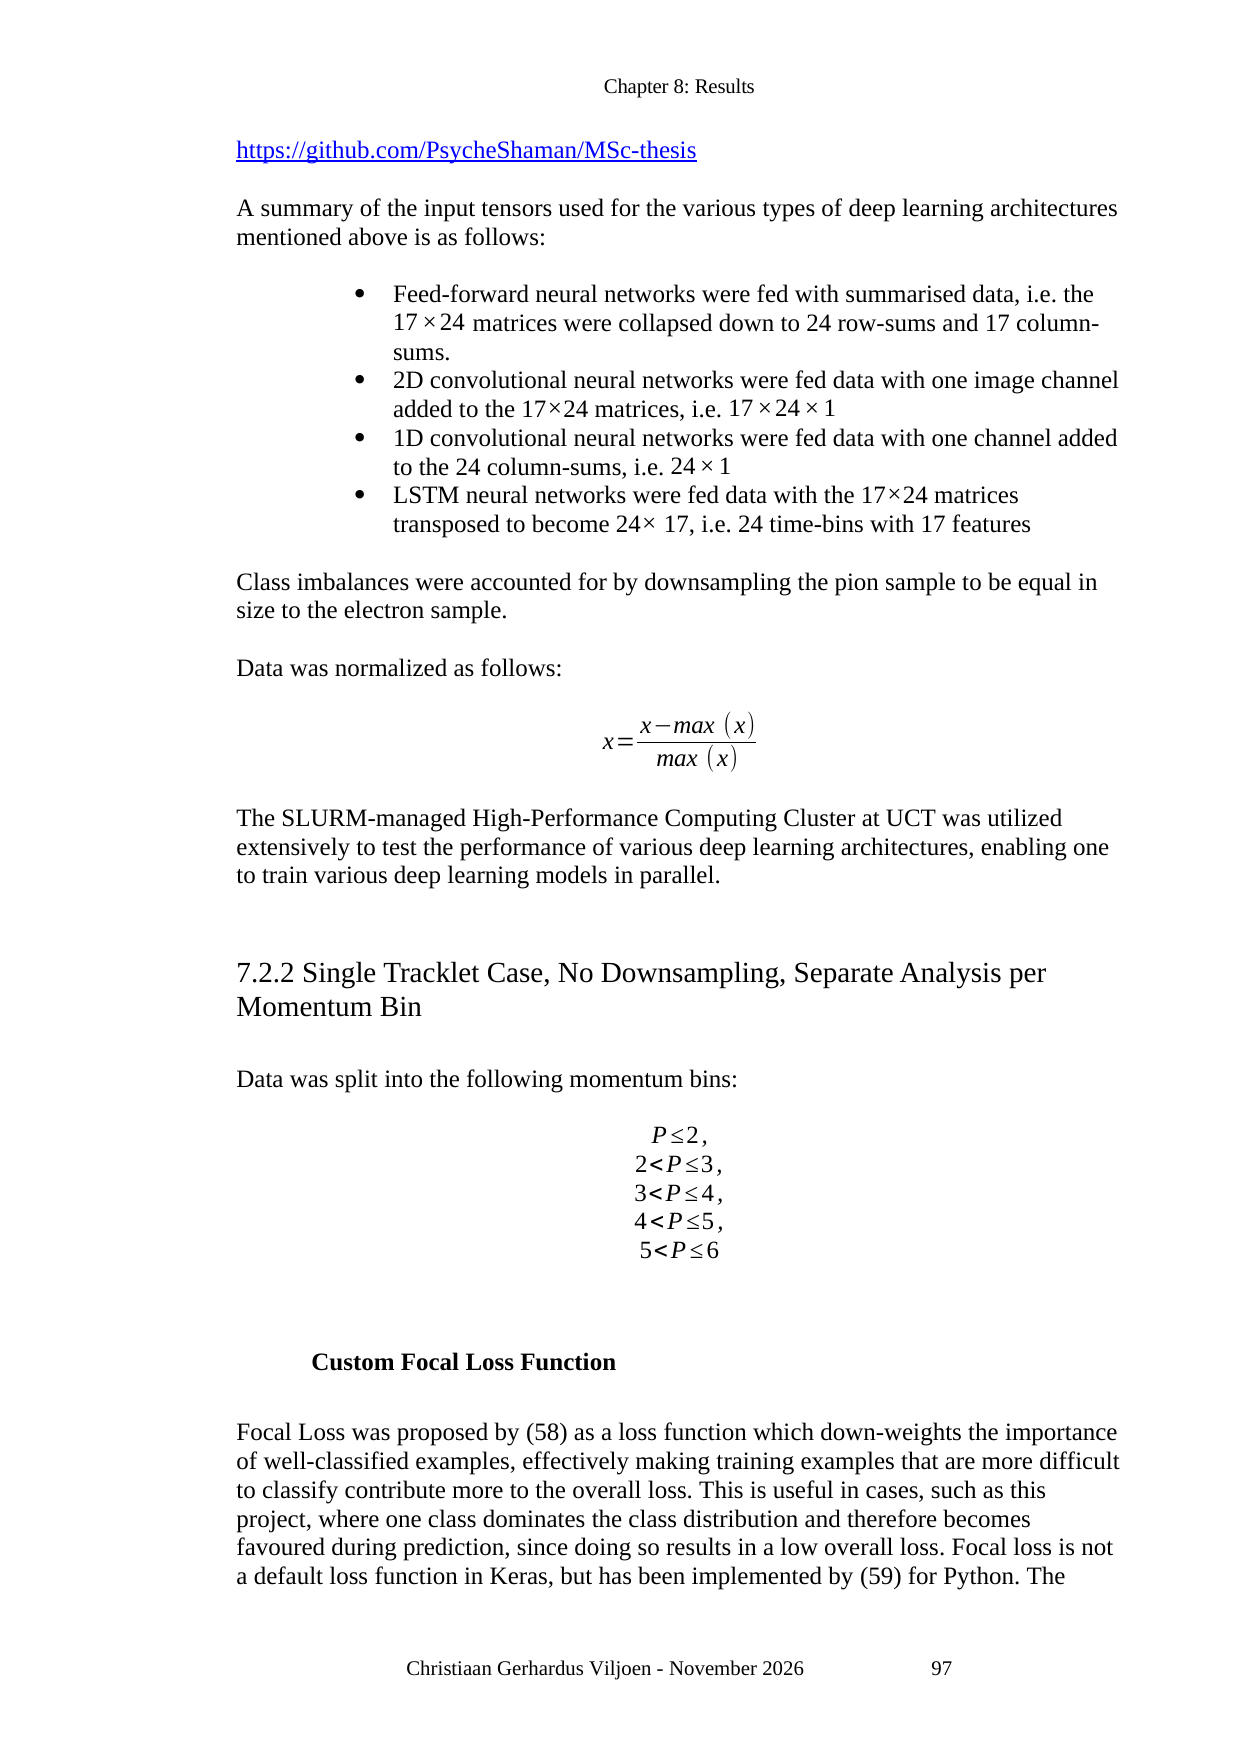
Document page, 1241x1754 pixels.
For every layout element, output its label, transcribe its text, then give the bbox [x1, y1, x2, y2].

text Data was split into the following momentum bins: [236, 1064, 1122, 1092]
list 1D convolutional neural networks were fed data with one channel added to the 24 column-sums, i.e. [355, 423, 1122, 480]
text Class imbalances were accounted for by downsampling the pion sample to be equal in size to the electron sample. [236, 567, 1122, 624]
subtitle Single Tracklet Case, No Downsampling, Separate Analysis per Momentum Bin [236, 955, 1122, 1022]
list Feed-forward neural networks were fed with summarised data, i.e. the matrices were collapsed down to 24 row-sums and 17 column-sums. [355, 279, 1122, 365]
list LSTM neural networks were fed data with the 1724 matrices transposed to become 24 17, i.e. 24 time-bins with 17 features [355, 480, 1122, 538]
list 2D convolutional neural networks were fed data with one image channel added to the 1724 matrices, i.e. [355, 365, 1122, 423]
text Data was normalized as follows: [236, 653, 1122, 682]
subtitle Custom Focal Loss Function [311, 1347, 1122, 1376]
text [236, 1417, 1122, 1590]
text A summary of the input tensors used for the various types of deep learning architectures mentioned above is as follows: [236, 193, 1122, 250]
text The SLURM-managed High-Performance Computing Cluster at UCT was utilized extensively to test the performance of various deep learning architectures, enabling one to train various deep learning models in parallel. [236, 803, 1122, 889]
text https://github.com/PsycheShaman/MSc-thesis [236, 135, 1122, 164]
